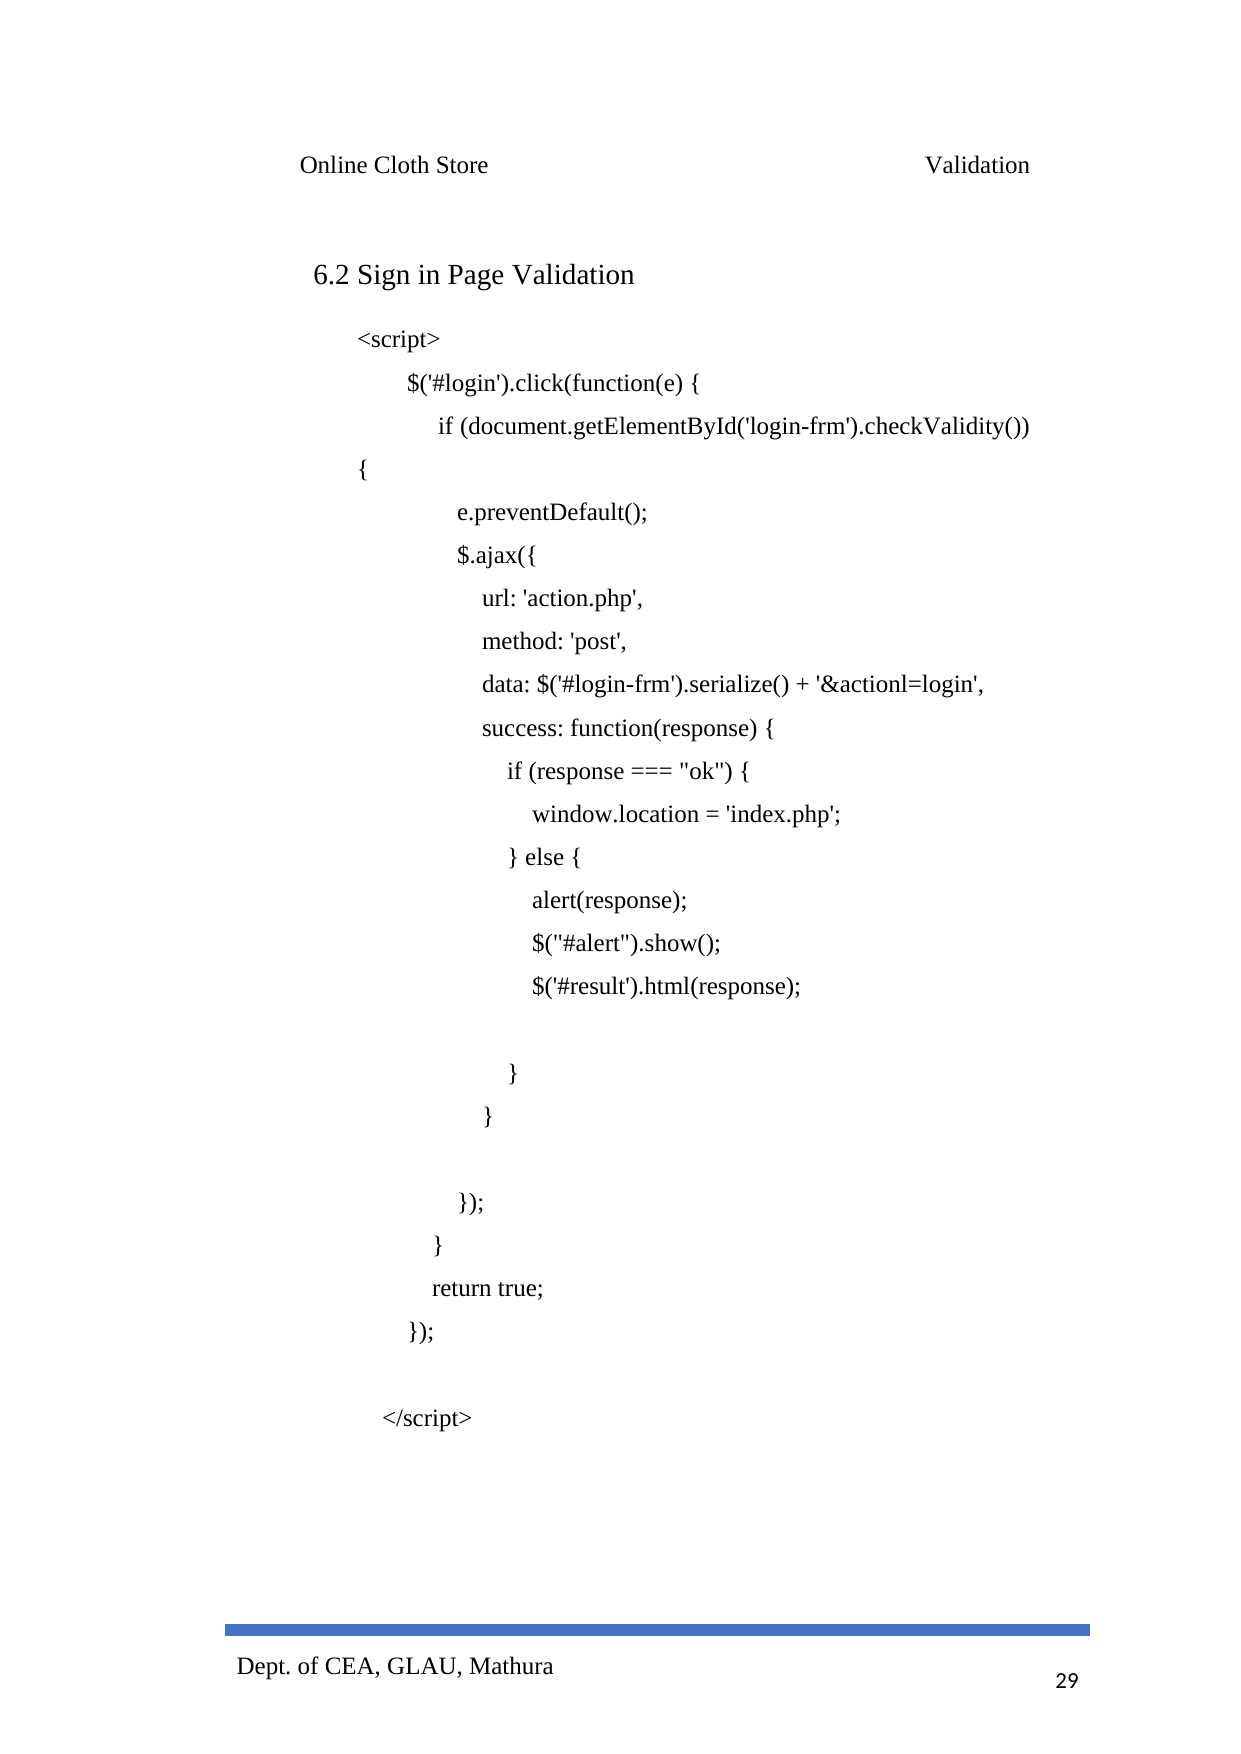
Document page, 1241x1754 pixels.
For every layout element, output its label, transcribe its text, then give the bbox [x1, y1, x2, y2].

list e.preventDefault(); [357, 497, 1031, 526]
list alert(response); [357, 885, 1031, 914]
list window.location = 'index.php'; [357, 799, 1031, 828]
list <script> [357, 324, 1031, 353]
list $.ajax({ [357, 540, 1031, 569]
list $("#alert").show(); [357, 928, 1031, 957]
list method: 'post', [357, 626, 1031, 655]
list }); [357, 1187, 1031, 1216]
list url: 'action.php', [357, 583, 1031, 612]
list } [357, 1058, 1031, 1086]
list } [357, 1101, 1031, 1129]
text 6.2 Sign in Page Validation [313, 257, 1031, 291]
list $('#result').html(response); [357, 971, 1031, 1000]
list return true; [357, 1273, 1031, 1302]
text Online Cloth Store Validation [238, 150, 1031, 179]
list data: $('#login-frm').serialize() + '&actionl=login', [357, 669, 1031, 698]
list } [357, 1230, 1031, 1259]
list </script> [357, 1403, 1031, 1431]
list }); [357, 1316, 1031, 1345]
list success: function(response) { [357, 713, 1031, 741]
list if (response === "ok") { [357, 756, 1031, 784]
list if (document.getElementById('login-frm').checkValidity()) { [357, 411, 1031, 483]
list } else { [357, 842, 1031, 871]
list $('#login').click(function(e) { [357, 368, 1031, 396]
